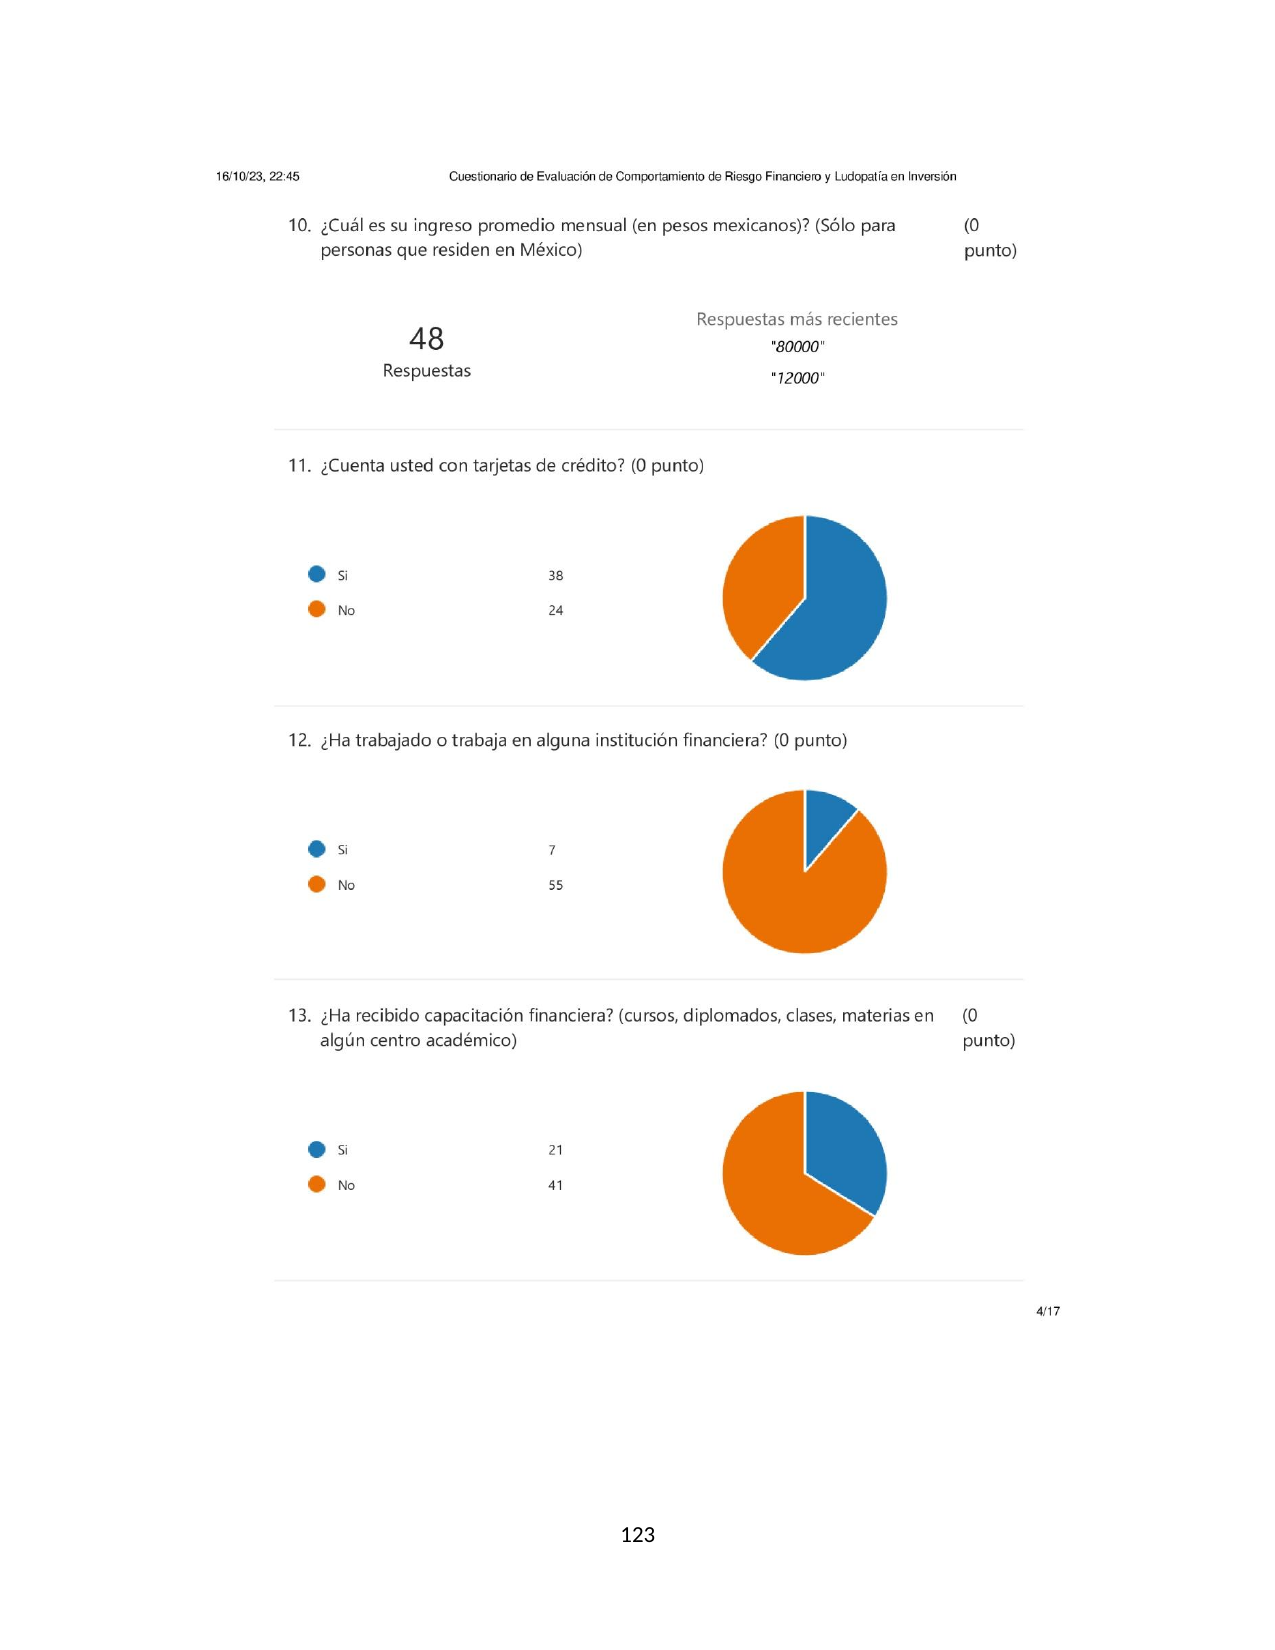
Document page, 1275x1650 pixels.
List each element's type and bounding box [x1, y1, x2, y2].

picture [177, 147, 1098, 1339]
